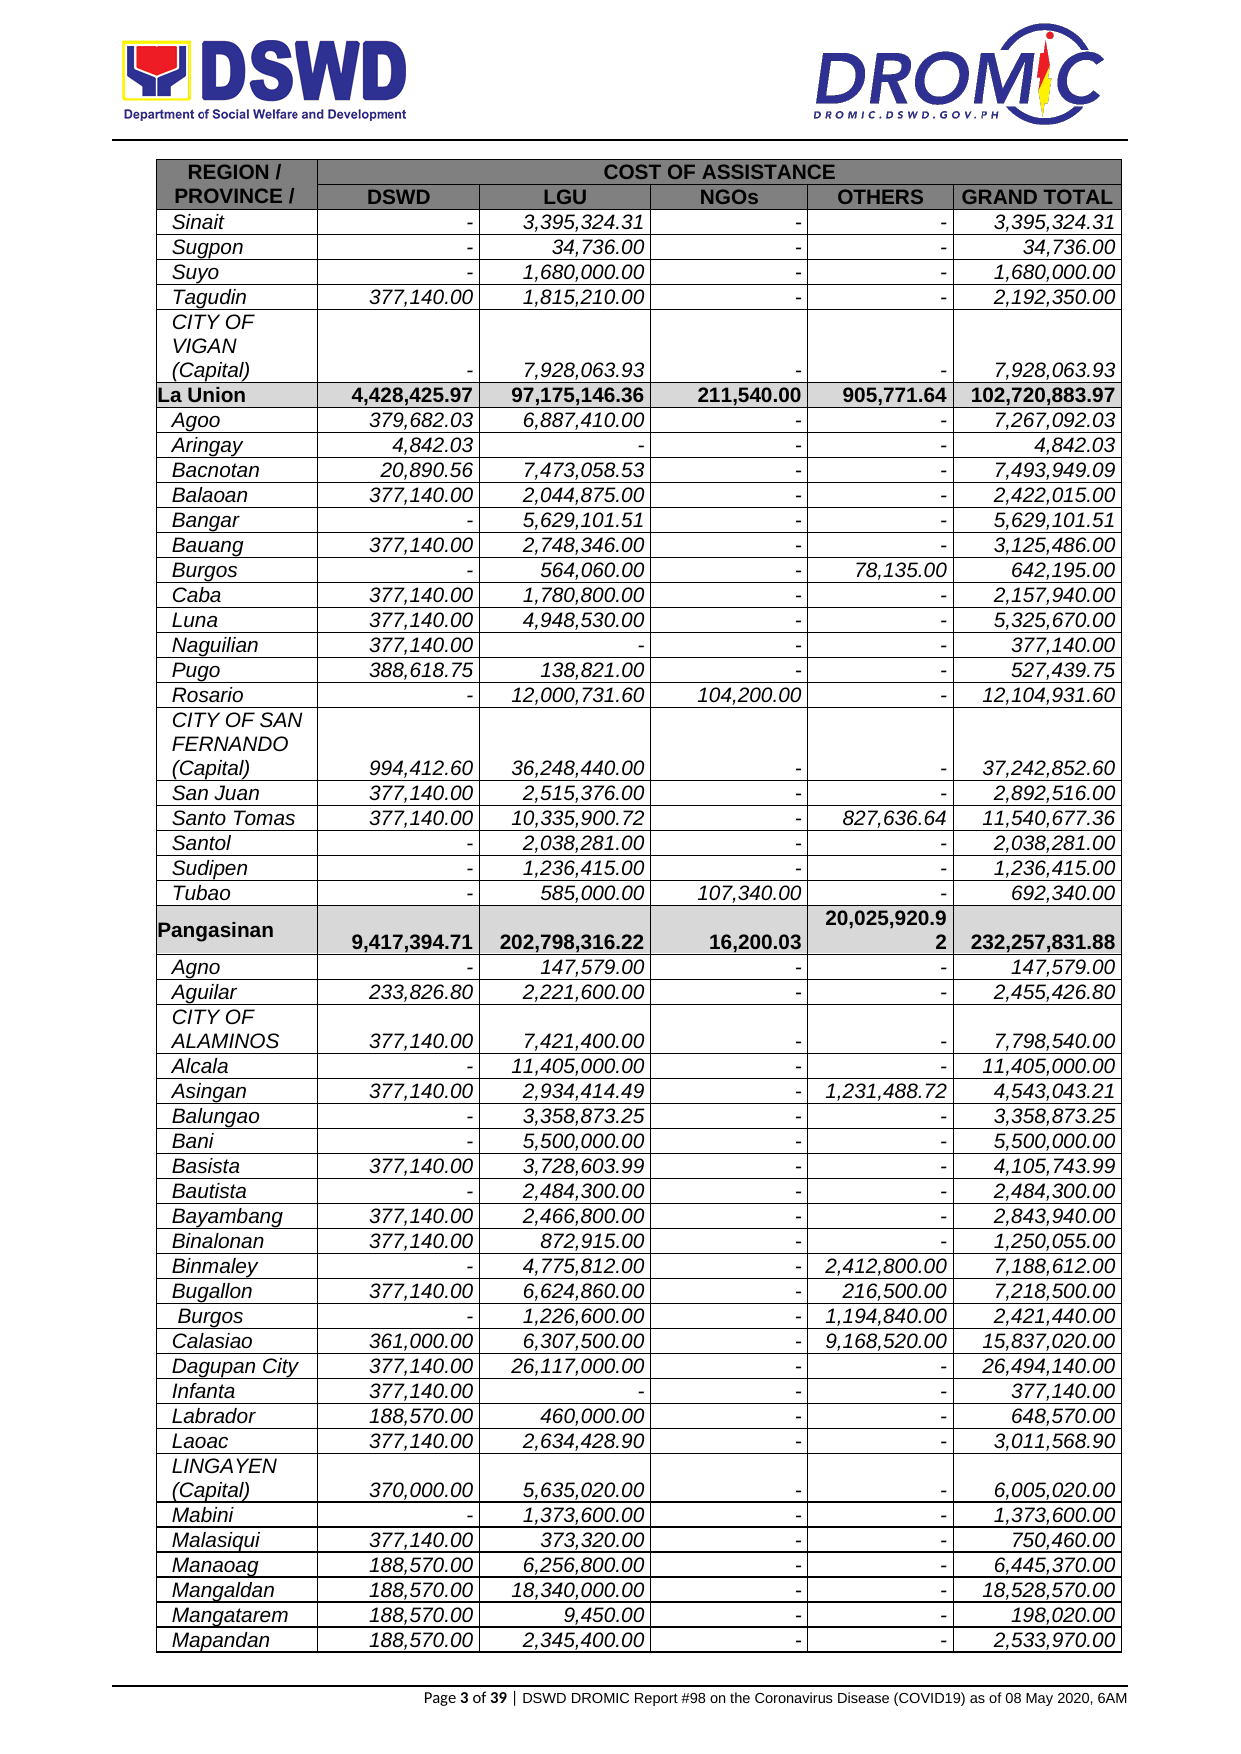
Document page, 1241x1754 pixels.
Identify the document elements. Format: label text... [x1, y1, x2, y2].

table_cell 107,340.00 [651, 881, 807, 904]
table_cell - [651, 1553, 807, 1576]
table_cell Sugpon [171, 235, 317, 259]
table_cell 4,775,812.00 [480, 1254, 650, 1277]
table_cell - [808, 1503, 953, 1526]
table_cell Naguilian [171, 633, 317, 657]
table_cell 10,335,900.72 [480, 806, 650, 829]
table_cell LGU [480, 185, 650, 209]
table_cell 2,484,300.00 [954, 1179, 1121, 1202]
table_cell - [318, 881, 479, 904]
table_cell 1,680,000.00 [954, 260, 1121, 284]
table_cell 2,157,940.00 [954, 583, 1121, 607]
table_cell - [318, 1104, 479, 1127]
table_cell 233,826.80 [318, 980, 479, 1003]
table_cell - [808, 781, 953, 804]
table_cell Mangatarem [171, 1603, 317, 1626]
table_cell 4,428,425.97 [318, 383, 479, 407]
table_cell Rosario [171, 683, 317, 707]
table_cell 4,105,743.99 [954, 1154, 1121, 1177]
table_cell - [318, 856, 479, 879]
table_cell Laoac [171, 1429, 317, 1452]
table_cell - [651, 1354, 807, 1377]
table_cell - [651, 1179, 807, 1202]
table_cell 7,928,063.93 [954, 310, 1121, 382]
table_cell - [808, 980, 953, 1003]
table_cell 5,325,670.00 [954, 608, 1121, 632]
table_cell 379,682.03 [318, 408, 479, 432]
table_cell 370,000.00 [318, 1454, 479, 1501]
table_cell Bani [171, 1129, 317, 1152]
picture [112, 37, 417, 125]
table_cell Basista [171, 1154, 317, 1177]
table_cell 1,231,488.72 [808, 1079, 953, 1102]
table_cell 15,837,020.00 [954, 1329, 1121, 1352]
table_cell 5,500,000.00 [480, 1129, 650, 1152]
table_cell 6,307,500.00 [480, 1329, 650, 1352]
table_cell 20,890.56 [318, 458, 479, 482]
table_cell [157, 1304, 171, 1327]
table_cell 20,025,920.92 [808, 906, 953, 953]
table_cell Burgos [171, 558, 317, 582]
table_cell [157, 1279, 171, 1302]
table_cell 216,500.00 [808, 1279, 953, 1302]
table_cell - [651, 260, 807, 284]
table_cell - [808, 433, 953, 457]
table_cell Sinait [171, 210, 317, 234]
table_cell - [651, 1578, 807, 1601]
table_cell Mabini [171, 1503, 317, 1526]
table_cell - [808, 955, 953, 978]
table_cell 377,140.00 [318, 285, 479, 309]
table_cell Infanta [171, 1379, 317, 1402]
table_cell 147,579.00 [954, 955, 1121, 978]
table_cell DSWD [318, 185, 479, 209]
table_cell - [480, 1379, 650, 1402]
table_cell 2,345,400.00 [480, 1628, 650, 1651]
table_cell [157, 683, 171, 707]
table_cell - [651, 955, 807, 978]
table_header REGION / PROVINCE / MUNICIPALITY [157, 160, 317, 209]
table_cell 3,358,873.25 [954, 1104, 1121, 1127]
table_cell [157, 708, 171, 779]
table_cell - [808, 310, 953, 382]
table_cell - [808, 1154, 953, 1177]
table_cell - [808, 831, 953, 854]
table_cell [157, 1079, 171, 1102]
table_cell - [651, 1404, 807, 1427]
table_cell 585,000.00 [480, 881, 650, 904]
table_cell - [651, 408, 807, 432]
table_cell 102,720,883.97 [954, 383, 1121, 407]
table_cell 3,125,486.00 [954, 533, 1121, 557]
table_cell Sudipen [171, 856, 317, 879]
table_cell Binalonan [171, 1229, 317, 1252]
table_cell 377,140.00 [318, 1229, 479, 1252]
table_cell 11,540,677.36 [954, 806, 1121, 829]
table_cell 12,104,931.60 [954, 683, 1121, 707]
table_cell - [318, 1254, 479, 1277]
table_cell 377,140.00 [318, 1279, 479, 1302]
table_header COST OF ASSISTANCE [318, 160, 1121, 184]
table_cell Tubao [171, 881, 317, 904]
table_cell 26,494,140.00 [954, 1354, 1121, 1377]
table_cell 18,528,570.00 [954, 1578, 1121, 1601]
table_cell [157, 235, 171, 259]
table_cell - [651, 1229, 807, 1252]
table_cell - [651, 831, 807, 854]
table_cell - [651, 658, 807, 682]
table_cell - [651, 1005, 807, 1052]
table_cell 11,405,000.00 [954, 1054, 1121, 1077]
table_cell 7,493,949.09 [954, 458, 1121, 482]
table_cell [157, 1454, 171, 1501]
table_cell - [318, 1503, 479, 1526]
table_cell [157, 1354, 171, 1377]
table_cell 2,038,281.00 [954, 831, 1121, 854]
table_cell - [808, 508, 953, 532]
table_cell 361,000.00 [318, 1329, 479, 1352]
table_cell - [651, 1154, 807, 1177]
table_cell - [808, 1129, 953, 1152]
table_cell 388,618.75 [318, 658, 479, 682]
table_cell 18,340,000.00 [480, 1578, 650, 1601]
table_cell [157, 856, 171, 879]
table_cell [157, 558, 171, 582]
table_cell [157, 1429, 171, 1452]
table_cell [157, 1628, 171, 1651]
table_cell [157, 1329, 171, 1352]
table_cell 5,635,020.00 [480, 1454, 650, 1501]
table_cell 827,636.64 [808, 806, 953, 829]
table_cell - [808, 483, 953, 507]
table_cell [157, 955, 171, 978]
table_cell Alcala [171, 1054, 317, 1077]
table_cell 2,515,376.00 [480, 781, 650, 804]
table_cell 188,570.00 [318, 1578, 479, 1601]
table_cell - [318, 558, 479, 582]
table_cell 4,842.03 [318, 433, 479, 457]
table_cell 1,815,210.00 [480, 285, 650, 309]
table_cell 188,570.00 [318, 1603, 479, 1626]
table_cell - [651, 508, 807, 532]
table_cell - [651, 1628, 807, 1651]
table_cell 6,624,860.00 [480, 1279, 650, 1302]
table_cell - [318, 310, 479, 382]
table_cell 11,405,000.00 [480, 1054, 650, 1077]
table_cell 4,948,530.00 [480, 608, 650, 632]
table_cell 6,256,800.00 [480, 1553, 650, 1576]
table_cell - [808, 1454, 953, 1501]
table_cell 1,373,600.00 [954, 1503, 1121, 1526]
table_cell [157, 1129, 171, 1152]
table_cell - [808, 1104, 953, 1127]
table_cell [157, 285, 171, 309]
table_cell 1,236,415.00 [480, 856, 650, 879]
table_cell [157, 408, 171, 432]
table_cell 1,226,600.00 [480, 1304, 650, 1327]
table_cell - [651, 1329, 807, 1352]
table_cell [157, 260, 171, 284]
table_cell - [808, 633, 953, 657]
table_cell 147,579.00 [480, 955, 650, 978]
table_cell [157, 433, 171, 457]
table_cell 7,421,400.00 [480, 1005, 650, 1052]
table_cell 2,421,440.00 [954, 1304, 1121, 1327]
table_cell - [808, 1603, 953, 1626]
table_cell - [318, 1054, 479, 1077]
table_cell 377,140.00 [318, 533, 479, 557]
table_cell Suyo [171, 260, 317, 284]
table_cell [157, 1005, 171, 1052]
table_cell 2,748,346.00 [480, 533, 650, 557]
table_cell Burgos [171, 1304, 317, 1327]
table_cell [157, 210, 171, 234]
table_cell Pangasinan [157, 906, 317, 953]
table_cell Agno [171, 955, 317, 978]
table_cell - [651, 1054, 807, 1077]
table_cell [157, 1104, 171, 1127]
table_cell - [651, 1454, 807, 1501]
table_cell 104,200.00 [651, 683, 807, 707]
table_cell [157, 806, 171, 829]
table_cell [157, 1553, 171, 1576]
table_cell 377,140.00 [318, 483, 479, 507]
table_cell 750,460.00 [954, 1528, 1121, 1551]
table_cell Bacnotan [171, 458, 317, 482]
table_cell 3,395,324.31 [954, 210, 1121, 234]
table_cell 1,236,415.00 [954, 856, 1121, 879]
table_cell - [808, 1005, 953, 1052]
table_cell 2,484,300.00 [480, 1179, 650, 1202]
table_cell - [651, 483, 807, 507]
table_cell 7,218,500.00 [954, 1279, 1121, 1302]
table_cell 138,821.00 [480, 658, 650, 682]
table_cell - [651, 608, 807, 632]
table_cell [157, 1054, 171, 1077]
table_cell 4,543,043.21 [954, 1079, 1121, 1102]
table_cell [157, 1528, 171, 1551]
table_cell [157, 533, 171, 557]
table_cell - [318, 955, 479, 978]
table_cell - [651, 1079, 807, 1102]
table_cell 872,915.00 [480, 1229, 650, 1252]
table_cell - [808, 1553, 953, 1576]
table_cell 377,140.00 [318, 1204, 479, 1227]
table_cell - [651, 980, 807, 1003]
table_cell NGOs [651, 185, 807, 209]
table_cell 2,533,970.00 [954, 1628, 1121, 1651]
table_cell Bauang [171, 533, 317, 557]
table_cell 2,466,800.00 [480, 1204, 650, 1227]
picture [781, 23, 1133, 125]
table_cell 9,168,520.00 [808, 1329, 953, 1352]
table_cell 377,140.00 [318, 583, 479, 607]
table_cell 2,192,350.00 [954, 285, 1121, 309]
table_cell 2,455,426.80 [954, 980, 1121, 1003]
table_cell [157, 633, 171, 657]
table_cell 97,175,146.36 [480, 383, 650, 407]
table_cell 3,728,603.99 [480, 1154, 650, 1177]
table_cell 7,928,063.93 [480, 310, 650, 382]
table_cell - [651, 1204, 807, 1227]
table_cell - [808, 658, 953, 682]
table_cell [157, 483, 171, 507]
table_cell - [808, 235, 953, 259]
table_cell 6,445,370.00 [954, 1553, 1121, 1576]
table_cell [157, 831, 171, 854]
table_cell 5,629,101.51 [954, 508, 1121, 532]
table_cell LINGAYEN (Capital) [171, 1454, 317, 1501]
table_cell [157, 583, 171, 607]
table_cell - [808, 1404, 953, 1427]
table_cell 34,736.00 [954, 235, 1121, 259]
table_cell Santo Tomas [171, 806, 317, 829]
table_cell [157, 781, 171, 804]
table_cell 377,140.00 [318, 781, 479, 804]
table_cell - [318, 683, 479, 707]
table_cell 2,634,428.90 [480, 1429, 650, 1452]
table_cell 1,780,800.00 [480, 583, 650, 607]
table_cell [157, 658, 171, 682]
table_cell 211,540.00 [651, 383, 807, 407]
table_cell - [318, 260, 479, 284]
table_cell 2,412,800.00 [808, 1254, 953, 1277]
table_cell OTHERS [808, 185, 953, 209]
table_cell - [651, 1503, 807, 1526]
table_cell Bangar [171, 508, 317, 532]
table_cell 26,117,000.00 [480, 1354, 650, 1377]
table_cell 377,140.00 [318, 1005, 479, 1052]
table_cell 4,842.03 [954, 433, 1121, 457]
table_cell - [808, 458, 953, 482]
table_cell 648,570.00 [954, 1404, 1121, 1427]
table_cell - [651, 458, 807, 482]
table_cell [157, 310, 171, 382]
table_cell - [808, 856, 953, 879]
table_cell Bugallon [171, 1279, 317, 1302]
table_cell - [651, 1603, 807, 1626]
table_cell - [808, 1054, 953, 1077]
table_cell 377,140.00 [318, 1379, 479, 1402]
table_cell [157, 458, 171, 482]
table_cell 7,267,092.03 [954, 408, 1121, 432]
table_cell - [651, 1279, 807, 1302]
table_cell 202,798,316.22 [480, 906, 650, 953]
table_cell - [808, 881, 953, 904]
table_cell 373,320.00 [480, 1528, 650, 1551]
table_cell 377,140.00 [318, 1079, 479, 1102]
table_cell - [808, 1354, 953, 1377]
table_cell - [808, 1628, 953, 1651]
table_cell 2,422,015.00 [954, 483, 1121, 507]
table_cell - [651, 633, 807, 657]
table_cell - [808, 1179, 953, 1202]
table_cell Binmaley [171, 1254, 317, 1277]
table_cell 188,570.00 [318, 1553, 479, 1576]
table_cell 1,680,000.00 [480, 260, 650, 284]
table_cell 2,934,414.49 [480, 1079, 650, 1102]
table_cell Manaoag [171, 1553, 317, 1576]
table_cell - [318, 831, 479, 854]
table_cell 78,135.00 [808, 558, 953, 582]
table_cell - [651, 235, 807, 259]
table_cell 692,340.00 [954, 881, 1121, 904]
table_cell Mapandan [171, 1628, 317, 1651]
table_cell La Union [157, 383, 317, 407]
table_cell 527,439.75 [954, 658, 1121, 682]
table_cell 2,843,940.00 [954, 1204, 1121, 1227]
table_cell Pugo [171, 658, 317, 682]
table_cell CITY OF ALAMINOS [171, 1005, 317, 1052]
table_cell 16,200.03 [651, 906, 807, 953]
table_cell - [651, 558, 807, 582]
table_cell - [651, 210, 807, 234]
table_cell [157, 1578, 171, 1601]
table_cell - [651, 1129, 807, 1152]
table_cell - [480, 433, 650, 457]
table_cell - [808, 683, 953, 707]
table_cell [157, 980, 171, 1003]
table_cell 377,140.00 [318, 633, 479, 657]
table_cell - [318, 1129, 479, 1152]
table_cell Caba [171, 583, 317, 607]
table_cell - [808, 1429, 953, 1452]
table_cell [157, 1379, 171, 1402]
table_cell 2,221,600.00 [480, 980, 650, 1003]
table_cell Dagupan City [171, 1354, 317, 1377]
table_cell 7,473,058.53 [480, 458, 650, 482]
table_cell - [651, 1104, 807, 1127]
table_cell - [808, 708, 953, 779]
table_cell Agoo [171, 408, 317, 432]
table_cell 377,140.00 [318, 608, 479, 632]
table_cell 232,257,831.88 [954, 906, 1121, 953]
table_cell - [651, 1528, 807, 1551]
table_cell - [651, 310, 807, 382]
table_cell - [808, 260, 953, 284]
table_cell - [651, 1379, 807, 1402]
table_cell [157, 1154, 171, 1177]
table_cell 1,194,840.00 [808, 1304, 953, 1327]
table_cell - [651, 533, 807, 557]
table_cell 642,195.00 [954, 558, 1121, 582]
table_cell Malasiqui [171, 1528, 317, 1551]
table_cell 3,358,873.25 [480, 1104, 650, 1127]
table_cell 198,020.00 [954, 1603, 1121, 1626]
table_cell 37,242,852.60 [954, 708, 1121, 779]
table_cell 377,140.00 [954, 633, 1121, 657]
table_cell [157, 508, 171, 532]
table_cell 377,140.00 [318, 806, 479, 829]
table_cell [157, 1229, 171, 1252]
table_cell Aringay [171, 433, 317, 457]
table_cell Balaoan [171, 483, 317, 507]
table_cell 9,450.00 [480, 1603, 650, 1626]
table_cell - [808, 583, 953, 607]
table_cell 1,250,055.00 [954, 1229, 1121, 1252]
table_cell Santol [171, 831, 317, 854]
table_cell - [651, 806, 807, 829]
table_cell 2,044,875.00 [480, 483, 650, 507]
table_cell Labrador [171, 1404, 317, 1427]
table_cell - [651, 1429, 807, 1452]
table_cell 2,892,516.00 [954, 781, 1121, 804]
table_cell 188,570.00 [318, 1404, 479, 1427]
table_cell 9,417,394.71 [318, 906, 479, 953]
table_cell - [808, 608, 953, 632]
table_cell - [318, 1179, 479, 1202]
table_cell 6,887,410.00 [480, 408, 650, 432]
table_cell - [651, 781, 807, 804]
table_cell 3,395,324.31 [480, 210, 650, 234]
table_cell [157, 1204, 171, 1227]
table_cell - [480, 633, 650, 657]
table_cell - [808, 533, 953, 557]
table_cell - [651, 856, 807, 879]
table_cell - [651, 1304, 807, 1327]
table_cell 34,736.00 [480, 235, 650, 259]
table_cell - [318, 235, 479, 259]
table_cell - [651, 433, 807, 457]
table_cell 188,570.00 [318, 1628, 479, 1651]
table_cell - [808, 1204, 953, 1227]
table_cell - [651, 285, 807, 309]
table_cell 3,011,568.90 [954, 1429, 1121, 1452]
table_cell - [808, 1379, 953, 1402]
table_cell Calasiao [171, 1329, 317, 1352]
table_cell 460,000.00 [480, 1404, 650, 1427]
table_cell 564,060.00 [480, 558, 650, 582]
table_cell [157, 608, 171, 632]
table_cell CITY OF VIGAN (Capital) [171, 310, 317, 382]
table_cell - [651, 583, 807, 607]
table_cell [157, 1254, 171, 1277]
table_cell Bautista [171, 1179, 317, 1202]
table_cell 12,000,731.60 [480, 683, 650, 707]
table_cell Mangaldan [171, 1578, 317, 1601]
table_cell Asingan [171, 1079, 317, 1102]
table_cell 2,038,281.00 [480, 831, 650, 854]
table_cell [157, 1404, 171, 1427]
table_cell CITY OF SAN FERNANDO (Capital) [171, 708, 317, 779]
table_cell - [651, 708, 807, 779]
table_cell 36,248,440.00 [480, 708, 650, 779]
table_cell 994,412.60 [318, 708, 479, 779]
table_cell - [808, 408, 953, 432]
table_cell [157, 1179, 171, 1202]
table_cell 377,140.00 [318, 1154, 479, 1177]
table_cell - [808, 1528, 953, 1551]
table_cell Bayambang [171, 1204, 317, 1227]
table_cell GRAND TOTAL [954, 185, 1121, 209]
table_cell [157, 1503, 171, 1526]
table_cell 1,373,600.00 [480, 1503, 650, 1526]
table_cell 7,798,540.00 [954, 1005, 1121, 1052]
table_cell - [651, 1254, 807, 1277]
table_cell - [808, 210, 953, 234]
table_cell - [318, 508, 479, 532]
table_cell 377,140.00 [318, 1429, 479, 1452]
table_cell San Juan [171, 781, 317, 804]
table_cell 905,771.64 [808, 383, 953, 407]
table_cell 5,629,101.51 [480, 508, 650, 532]
table_cell Luna [171, 608, 317, 632]
table_cell 7,188,612.00 [954, 1254, 1121, 1277]
table_cell - [808, 285, 953, 309]
table_cell [157, 1603, 171, 1626]
table_cell - [808, 1229, 953, 1252]
table_cell Tagudin [171, 285, 317, 309]
table_cell - [808, 1578, 953, 1601]
table_cell Aguilar [171, 980, 317, 1003]
table_cell 6,005,020.00 [954, 1454, 1121, 1501]
table_cell [157, 881, 171, 904]
table_cell 377,140.00 [954, 1379, 1121, 1402]
table_cell - [318, 210, 479, 234]
table_cell 5,500,000.00 [954, 1129, 1121, 1152]
table_cell 377,140.00 [318, 1528, 479, 1551]
table_cell 377,140.00 [318, 1354, 479, 1377]
table_cell Balungao [171, 1104, 317, 1127]
table_cell - [318, 1304, 479, 1327]
